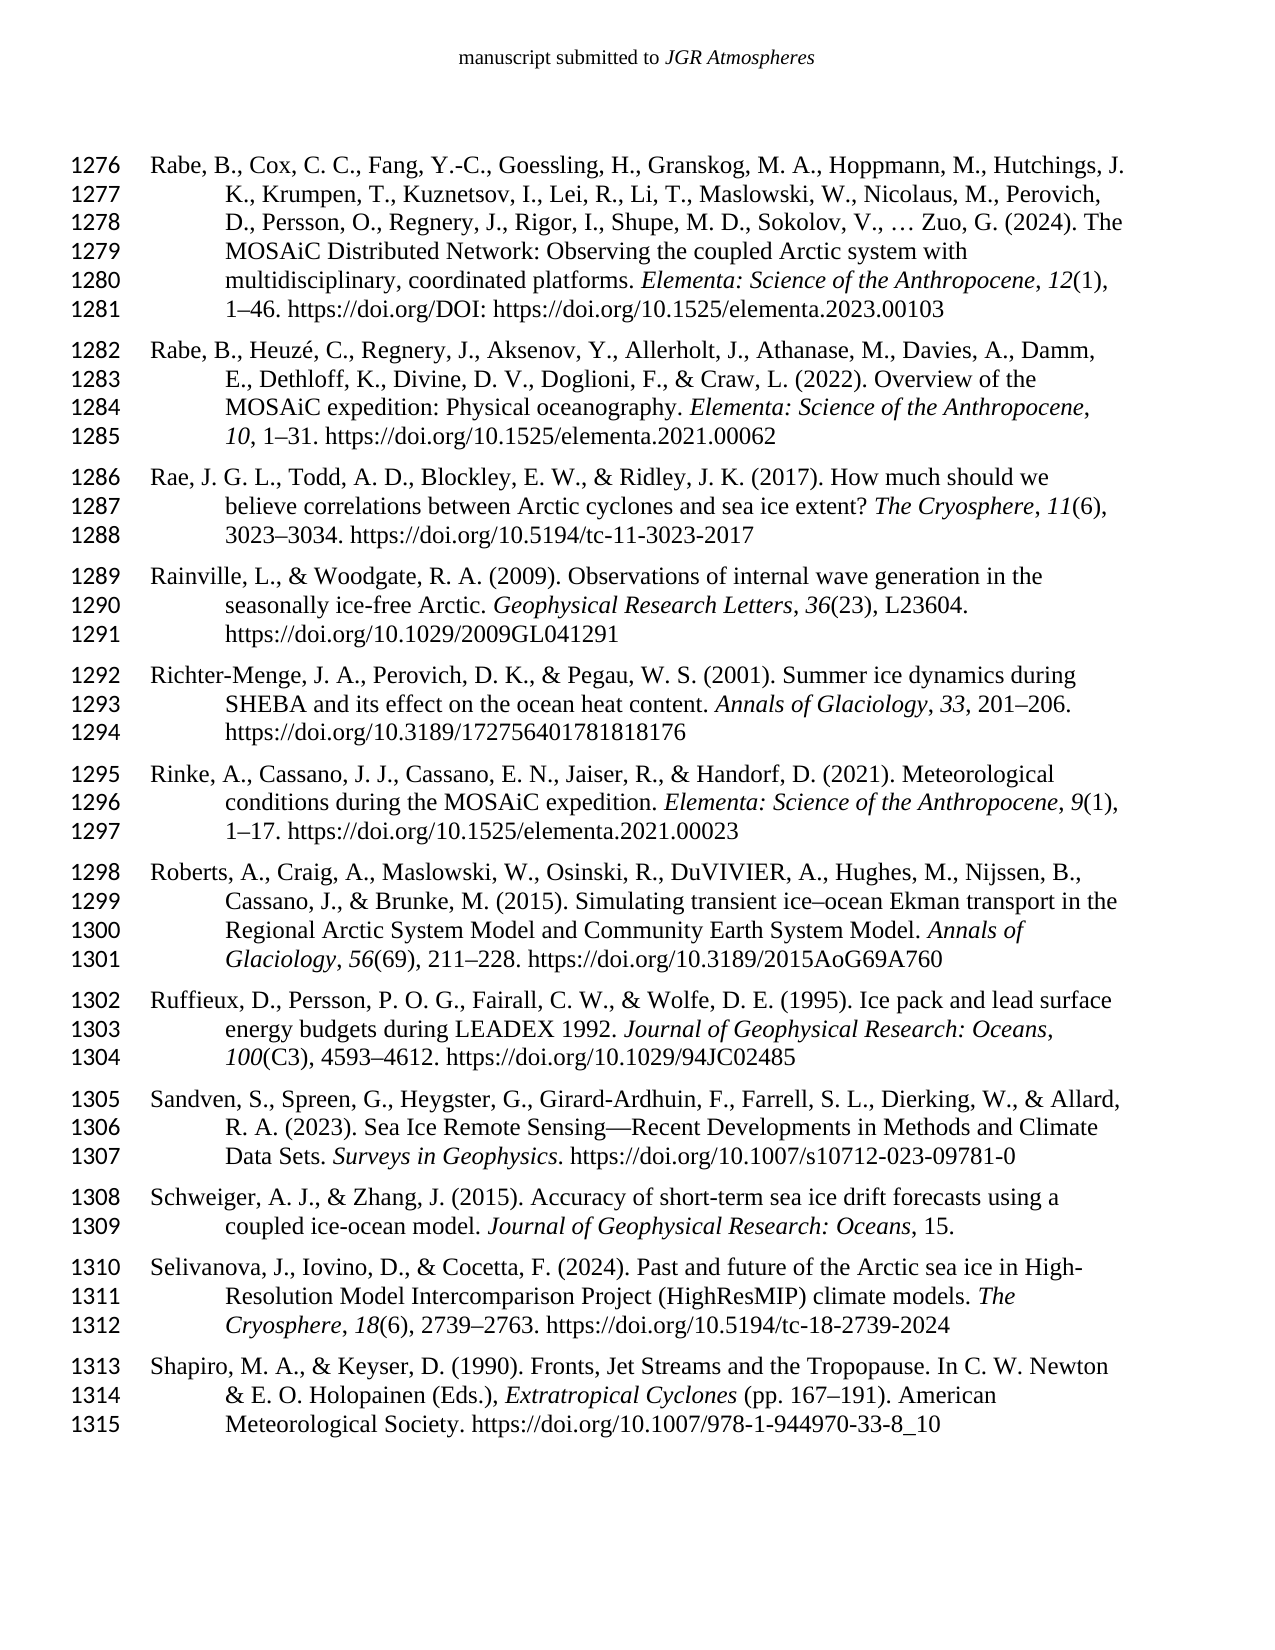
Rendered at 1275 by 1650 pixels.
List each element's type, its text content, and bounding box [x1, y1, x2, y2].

text Selivanova, J., Iovino, D., & Cocetta, F. (2024). Past and future of the Arctic sea ice in High-Resolution Model Intercomparison Project (HighResMIP) climate models. The Cryosphere, 18(6), 2739–2763. https://doi.org/10.5194/tc-18-2739-2024 [150, 1252, 1125, 1339]
text Schweiger, A. J., & Zhang, J. (2015). Accuracy of short‐term sea ice drift forecasts using a coupled ice‐ocean model. Journal of Geophysical Research: Oceans, 15. [150, 1182, 1125, 1240]
text Rae, J. G. L., Todd, A. D., Blockley, E. W., & Ridley, J. K. (2017). How much should we believe correlations between Arctic cyclones and sea ice extent? The Cryosphere, 11(6), 3023–3034. https://doi.org/10.5194/tc-11-3023-2017 [150, 462, 1125, 549]
text Rinke, A., Cassano, J. J., Cassano, E. N., Jaiser, R., & Handorf, D. (2021). Meteorological conditions during the MOSAiC expedition. Elementa: Science of the Anthropocene, 9(1), 1–17. https://doi.org/10.1525/elementa.2021.00023 [150, 759, 1125, 845]
text Shapiro, M. A., & Keyser, D. (1990). Fronts, Jet Streams and the Tropopause. In C. W. Newton & E. O. Holopainen (Eds.), Extratropical Cyclones (pp. 167–191). American Meteorological Society. https://doi.org/10.1007/978-1-944970-33-8_10 [150, 1351, 1125, 1437]
text Sandven, S., Spreen, G., Heygster, G., Girard-Ardhuin, F., Farrell, S. L., Dierking, W., & Allard, R. A. (2023). Sea Ice Remote Sensing—Recent Developments in Methods and Climate Data Sets. Surveys in Geophysics. https://doi.org/10.1007/s10712-023-09781-0 [150, 1084, 1125, 1170]
text Richter-Menge, J. A., Perovich, D. K., & Pegau, W. S. (2001). Summer ice dynamics during SHEBA and its effect on the ocean heat content. Annals of Glaciology, 33, 201–206. https://doi.org/10.3189/172756401781818176 [150, 660, 1125, 746]
text Roberts, A., Craig, A., Maslowski, W., Osinski, R., DuVIVIER, A., Hughes, M., Nijssen, B., Cassano, J., & Brunke, M. (2015). Simulating transient ice–ocean Ekman transport in the Regional Arctic System Model and Community Earth System Model. Annals of Glaciology, 56(69), 211–228. https://doi.org/10.3189/2015AoG69A760 [150, 857, 1125, 972]
text Rabe, B., Heuzé, C., Regnery, J., Aksenov, Y., Allerholt, J., Athanase, M., Davies, A., Damm, E., Dethloff, K., Divine, D. V., Doglioni, F., & Craw, L. (2022). Overview of the MOSAiC expedition: Physical oceanography. Elementa: Science of the Anthropocene, 10, 1–31. https://doi.org/10.1525/elementa.2021.00062 [150, 335, 1125, 450]
text Rabe, B., Cox, C. C., Fang, Y.-C., Goessling, H., Granskog, M. A., Hoppmann, M., Hutchings, J. K., Krumpen, T., Kuznetsov, I., Lei, R., Li, T., Maslowski, W., Nicolaus, M., Perovich, D., Persson, O., Regnery, J., Rigor, I., Shupe, M. D., Sokolov, V., … Zuo, G. (2024). The MOSAiC Distributed Network: Observing the coupled Arctic system with multidisciplinary, coordinated platforms. Elementa: Science of the Anthropocene, 12(1), 1–46. https://doi.org/DOI: https://doi.org/10.1525/elementa.2023.00103 [150, 150, 1125, 322]
text Ruffieux, D., Persson, P. O. G., Fairall, C. W., & Wolfe, D. E. (1995). Ice pack and lead surface energy budgets during LEADEX 1992. Journal of Geophysical Research: Oceans, 100(C3), 4593–4612. https://doi.org/10.1029/94JC02485 [150, 985, 1125, 1071]
text Rainville, L., & Woodgate, R. A. (2009). Observations of internal wave generation in the seasonally ice-free Arctic. Geophysical Research Letters, 36(23), L23604. https://doi.org/10.1029/2009GL041291 [150, 561, 1125, 647]
